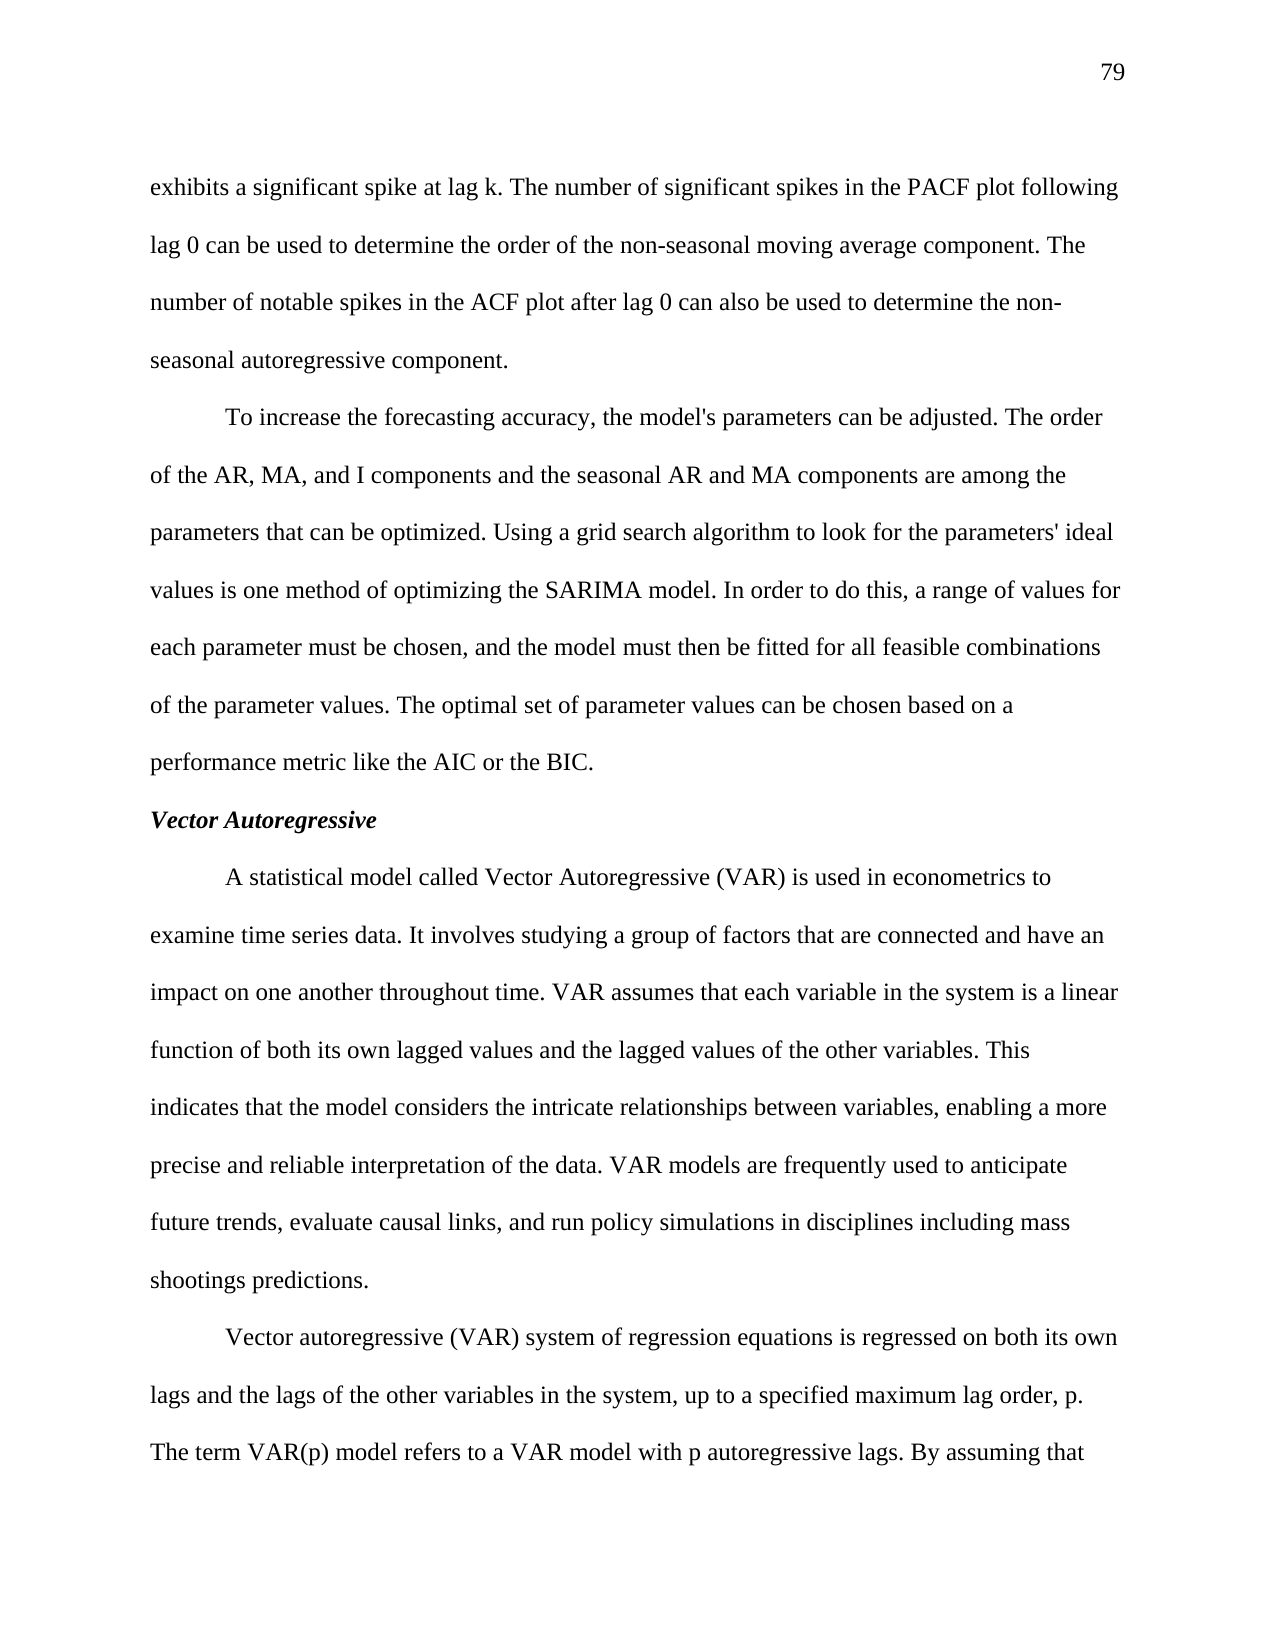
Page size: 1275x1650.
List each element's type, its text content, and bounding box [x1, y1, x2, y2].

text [150, 172, 1125, 374]
text To increase the forecasting accuracy, the model's parameters can be adjusted. The order of the AR, MA, and I components and the seasonal AR and MA components are among the parameters that can be optimized. Using a grid search algorithm to look for the parameters' ideal values is one method of optimizing the SARIMA model. In order to do this, a range of values for each parameter must be chosen, and the model must then be fitted for all feasible combinations of the parameter values. The optimal set of parameter values can be chosen based on a performance metric like the AIC or the BIC. [150, 402, 1125, 776]
subtitle Vector Autoregressive [150, 805, 1125, 834]
text A statistical model called Vector Autoregressive (VAR) is used in econometrics to examine time series data. It involves studying a group of factors that are connected and have an impact on one another throughout time. VAR assumes that each variable in the system is a linear function of both its own lagged values and the lagged values of the other variables. This indicates that the model considers the intricate relationships between variables, enabling a more precise and reliable interpretation of the data. VAR models are frequently used to anticipate future trends, evaluate causal links, and run policy simulations in disciplines including mass shootings predictions. [150, 862, 1125, 1294]
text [150, 1322, 1125, 1466]
